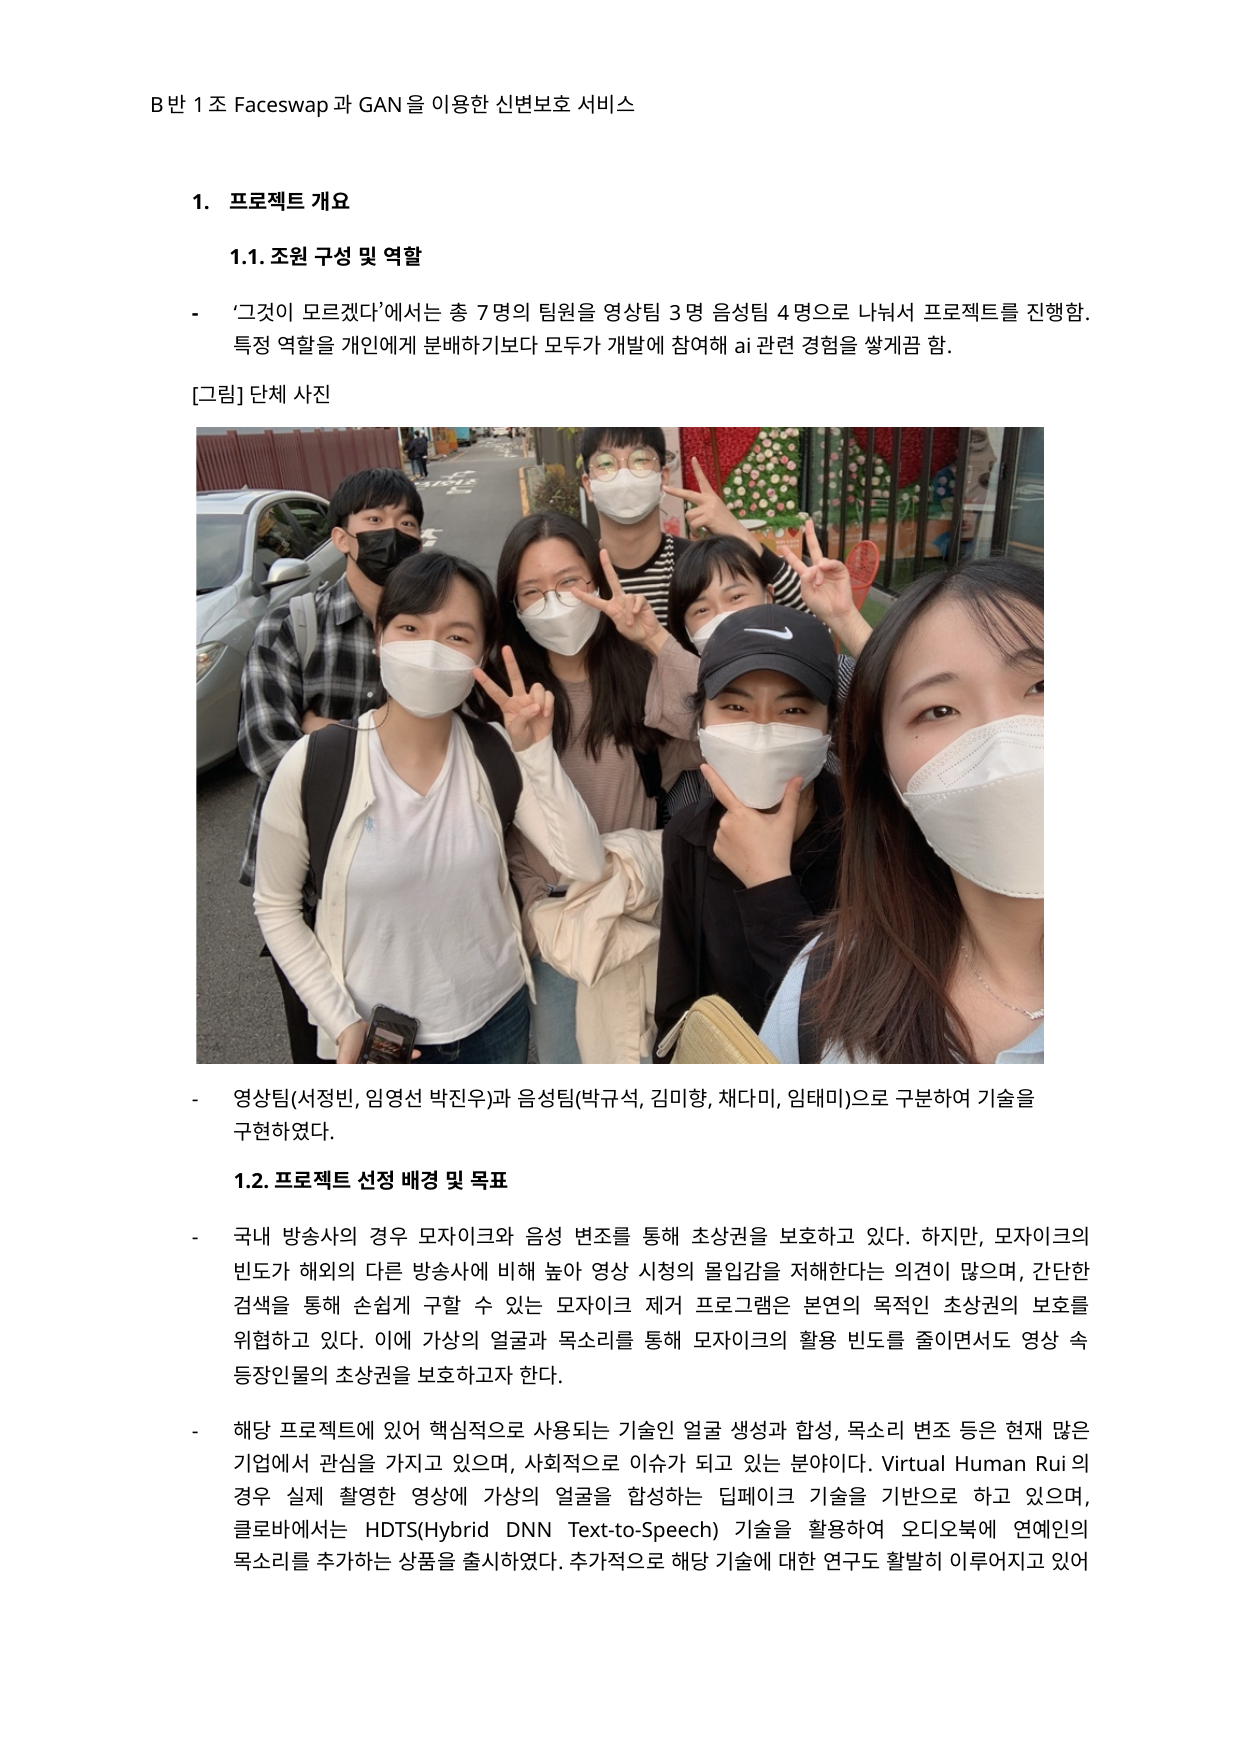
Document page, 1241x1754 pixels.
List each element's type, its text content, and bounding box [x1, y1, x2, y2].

list 프로젝트 개요 [192, 185, 1090, 215]
list 국내 방송사의 경우 모자이크와 음성 변조를 통해 초상권을 보호하고 있다. 하지만, 모자이크의 빈도가 해외의 다른 방송사에 비해 높아 영상 시청의 몰입감을 저해한다는 의견이 많으며, 간단한 검색을 통해 손쉽게 구할 수 있는 모자이크 제거 프로그램은 본연의 목적인 초상권의 보호를 위협하고 있다. 이에 가상의 얼굴과 목소리를 통해 모자이크의 활용 빈도를 줄이면서도 영상 속 등장인물의 초상권을 보호하고자 한다. [192, 1220, 1090, 1389]
list 1.1. 조원 구성 및 역할 [229, 241, 1090, 271]
list 영상팀(서정빈, 임영선 박진우)과 음성팀(박규석, 김미향, 채다미, 임태미)으로 구분하여 기술을 구현하였다. [192, 1082, 1090, 1145]
picture [196, 427, 1044, 1064]
list ‘그것이 모르겠다’에서는 총 7명의 팀원을 영상팀 3명 음성팀 4명으로 나눠서 프로젝트를 진행함. 특정 역할을 개인에게 분배하기보다 모두가 개발에 참여해 ai 관련 경험을 쌓게끔 함. [192, 296, 1090, 359]
text [그림] 단체 사진 [192, 378, 1090, 409]
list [192, 1415, 1090, 1576]
list 1.2. 프로젝트 선정 배경 및 목표 [233, 1164, 1090, 1195]
